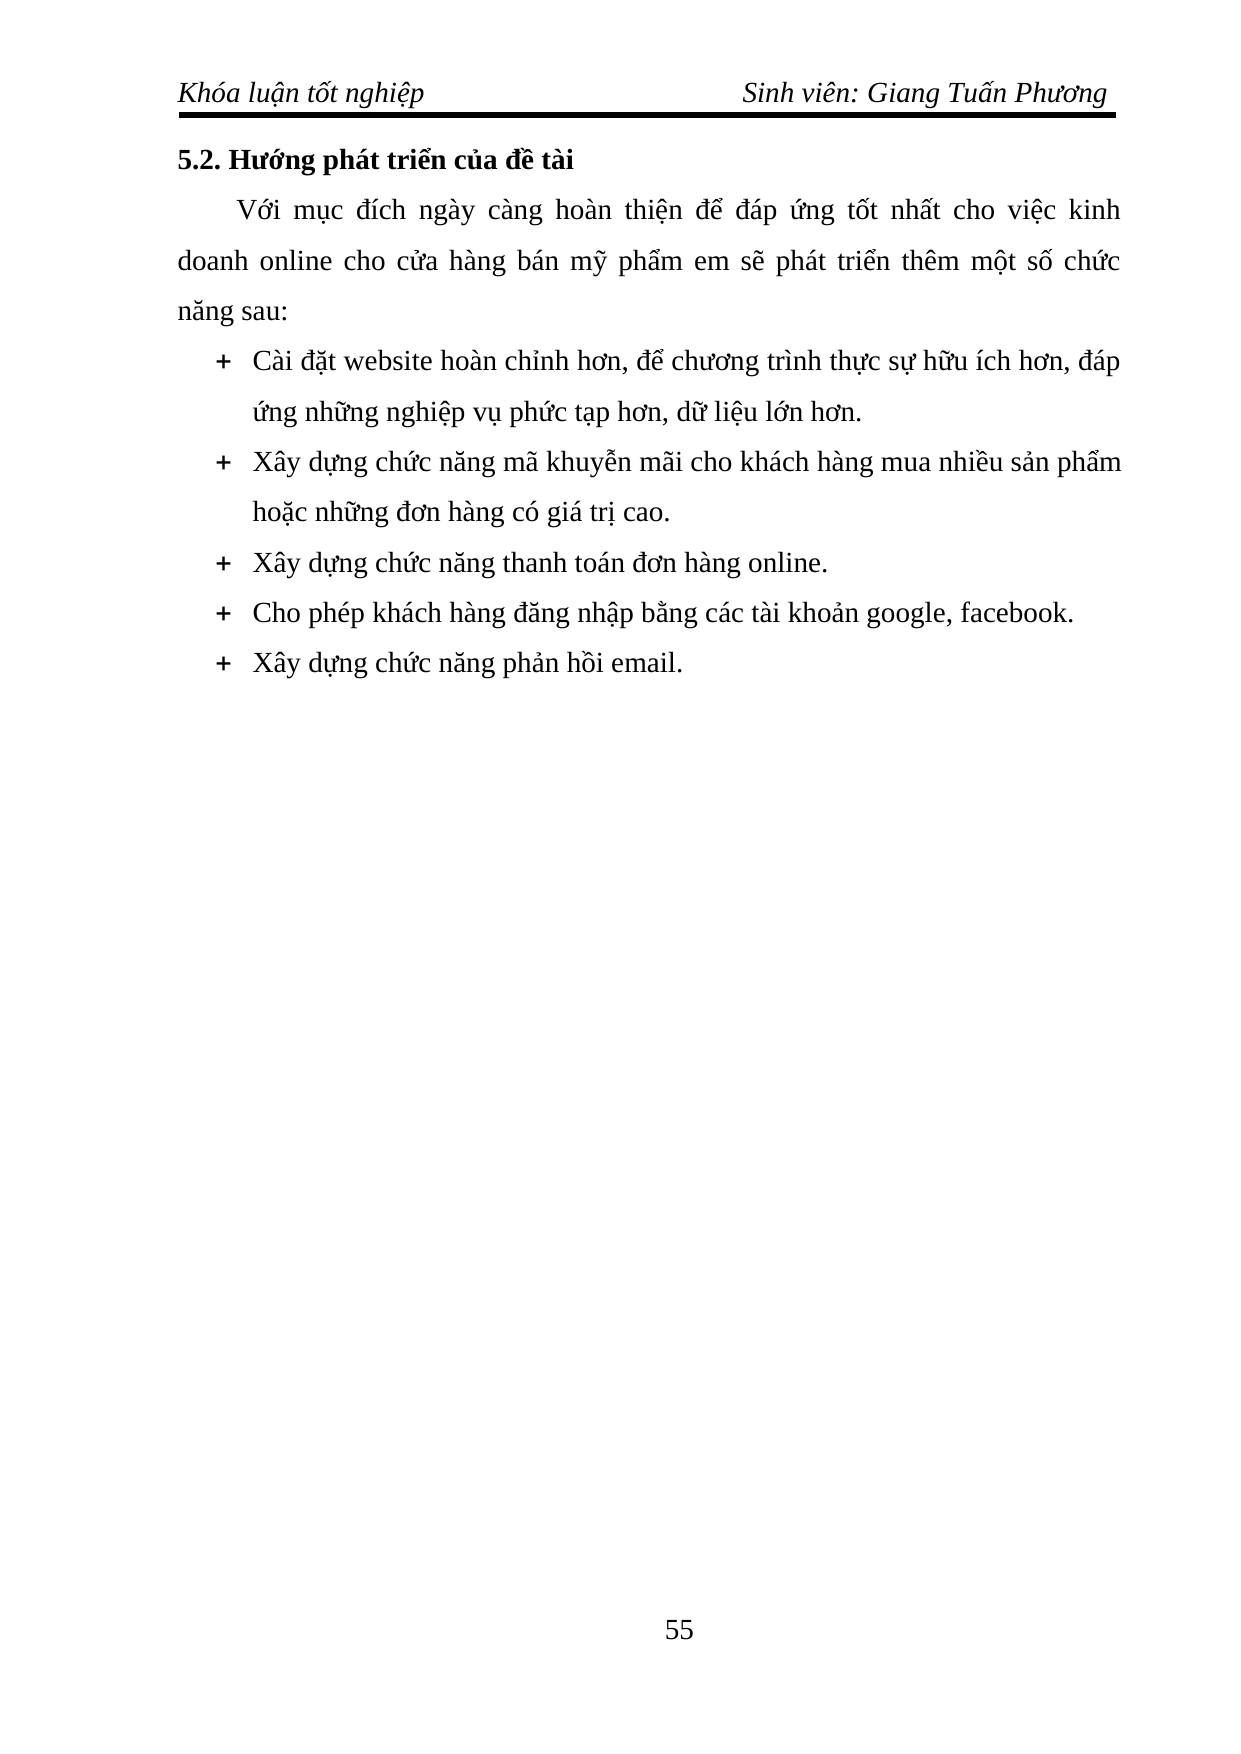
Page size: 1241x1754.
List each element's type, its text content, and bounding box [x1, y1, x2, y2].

list Xây dựng chức năng mã khuyễn mãi cho khách hàng mua nhiều sản phẩm hoặc những đơn hàng có giá trị cao. [215, 444, 1122, 528]
list 5.2. Hướng phát triển của đề tài [177, 142, 1122, 176]
list Cài đặt website hoàn chỉnh hơn, để chương trình thực sự hữu ích hơn, đáp ứng những nghiệp vụ phức tạp hơn, dữ liệu lớn hơn. [215, 343, 1122, 427]
list Xây dựng chức năng thanh toán đơn hàng online. [215, 545, 1122, 578]
list Xây dựng chức năng phản hồi email. [215, 646, 1122, 679]
text Với mục đích ngày càng hoàn thiện để đáp ứng tốt nhất cho việc kinh doanh online cho cửa hàng bán mỹ phẩm em sẽ phát triển thêm một số chức năng sau: [177, 192, 1122, 327]
list Cho phép khách hàng đăng nhập bằng các tài khoản google, facebook. [215, 595, 1122, 629]
